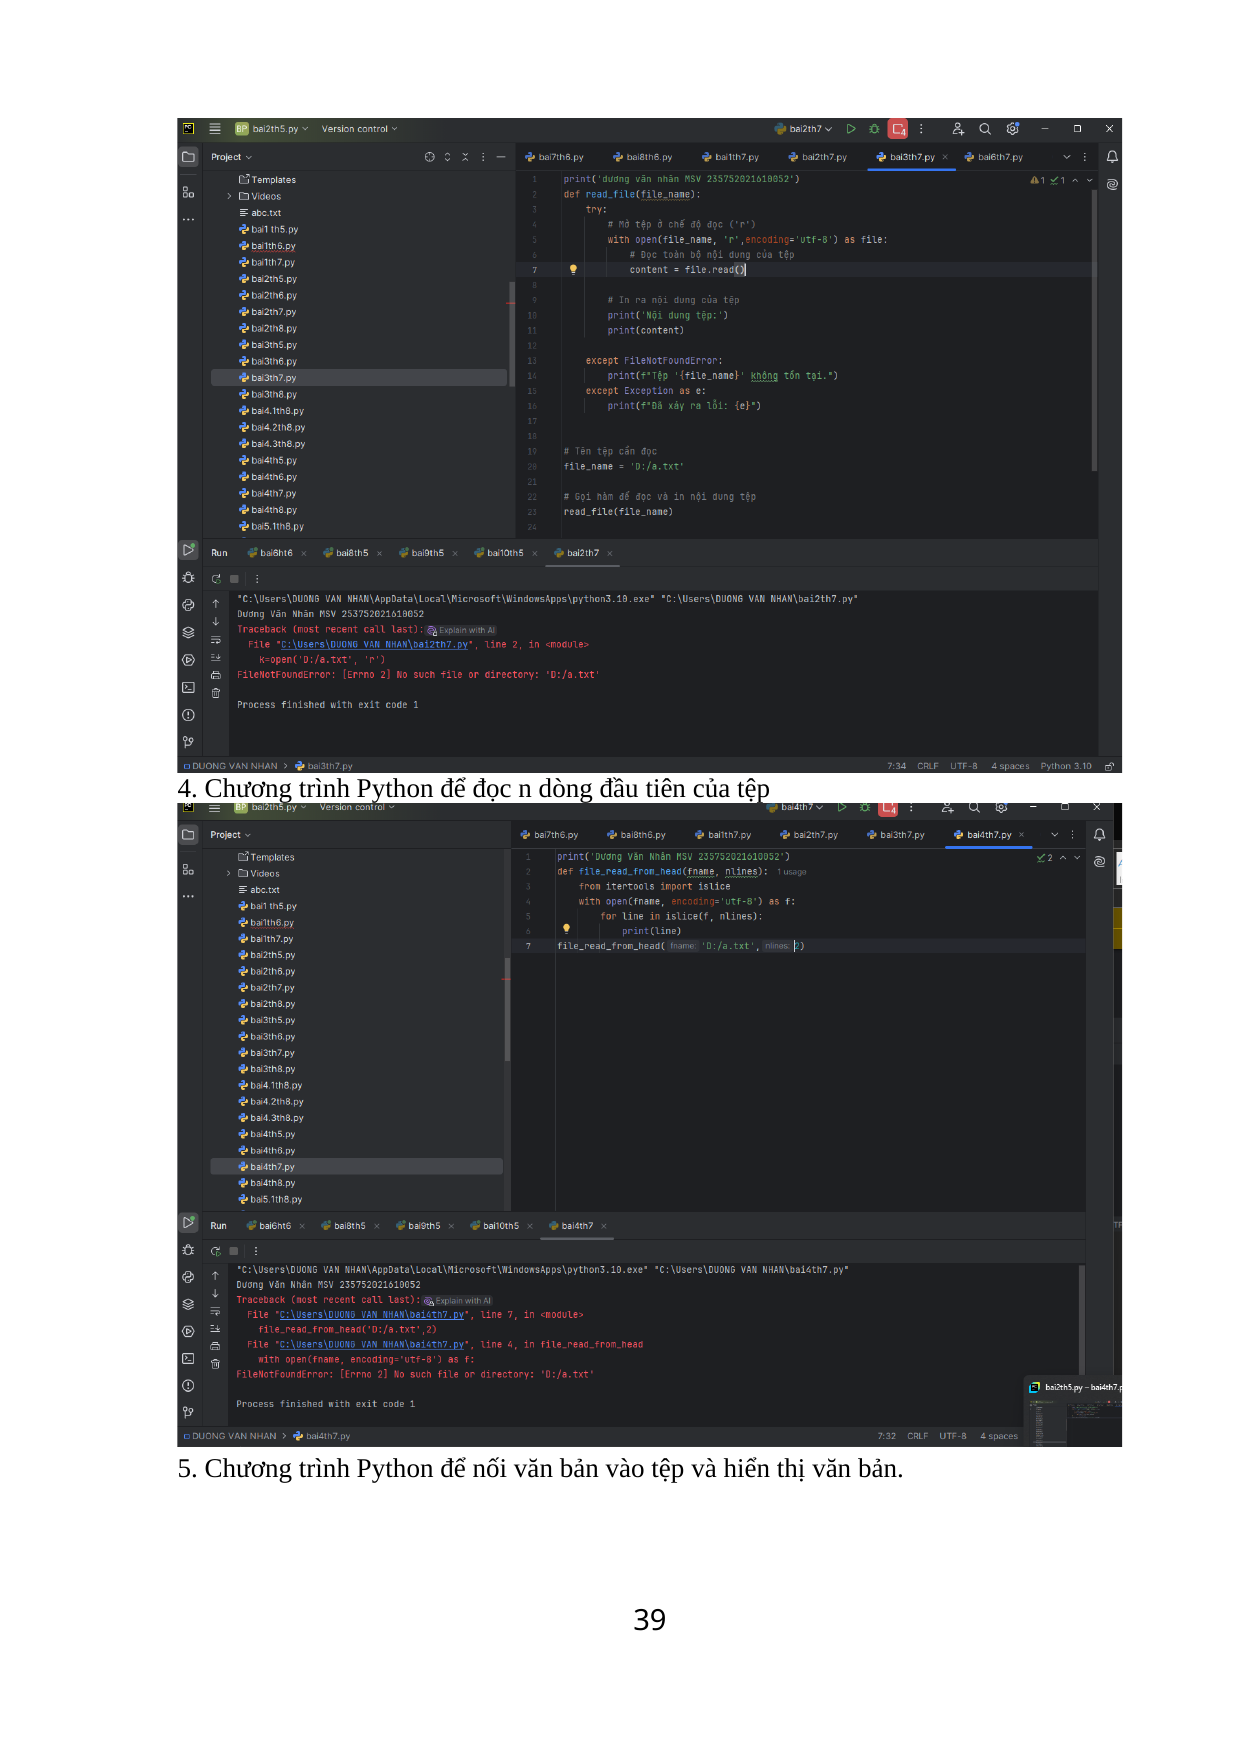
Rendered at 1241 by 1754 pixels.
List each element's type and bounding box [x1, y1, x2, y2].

picture [177, 118, 1123, 773]
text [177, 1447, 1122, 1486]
picture [177, 803, 1123, 1447]
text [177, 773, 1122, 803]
